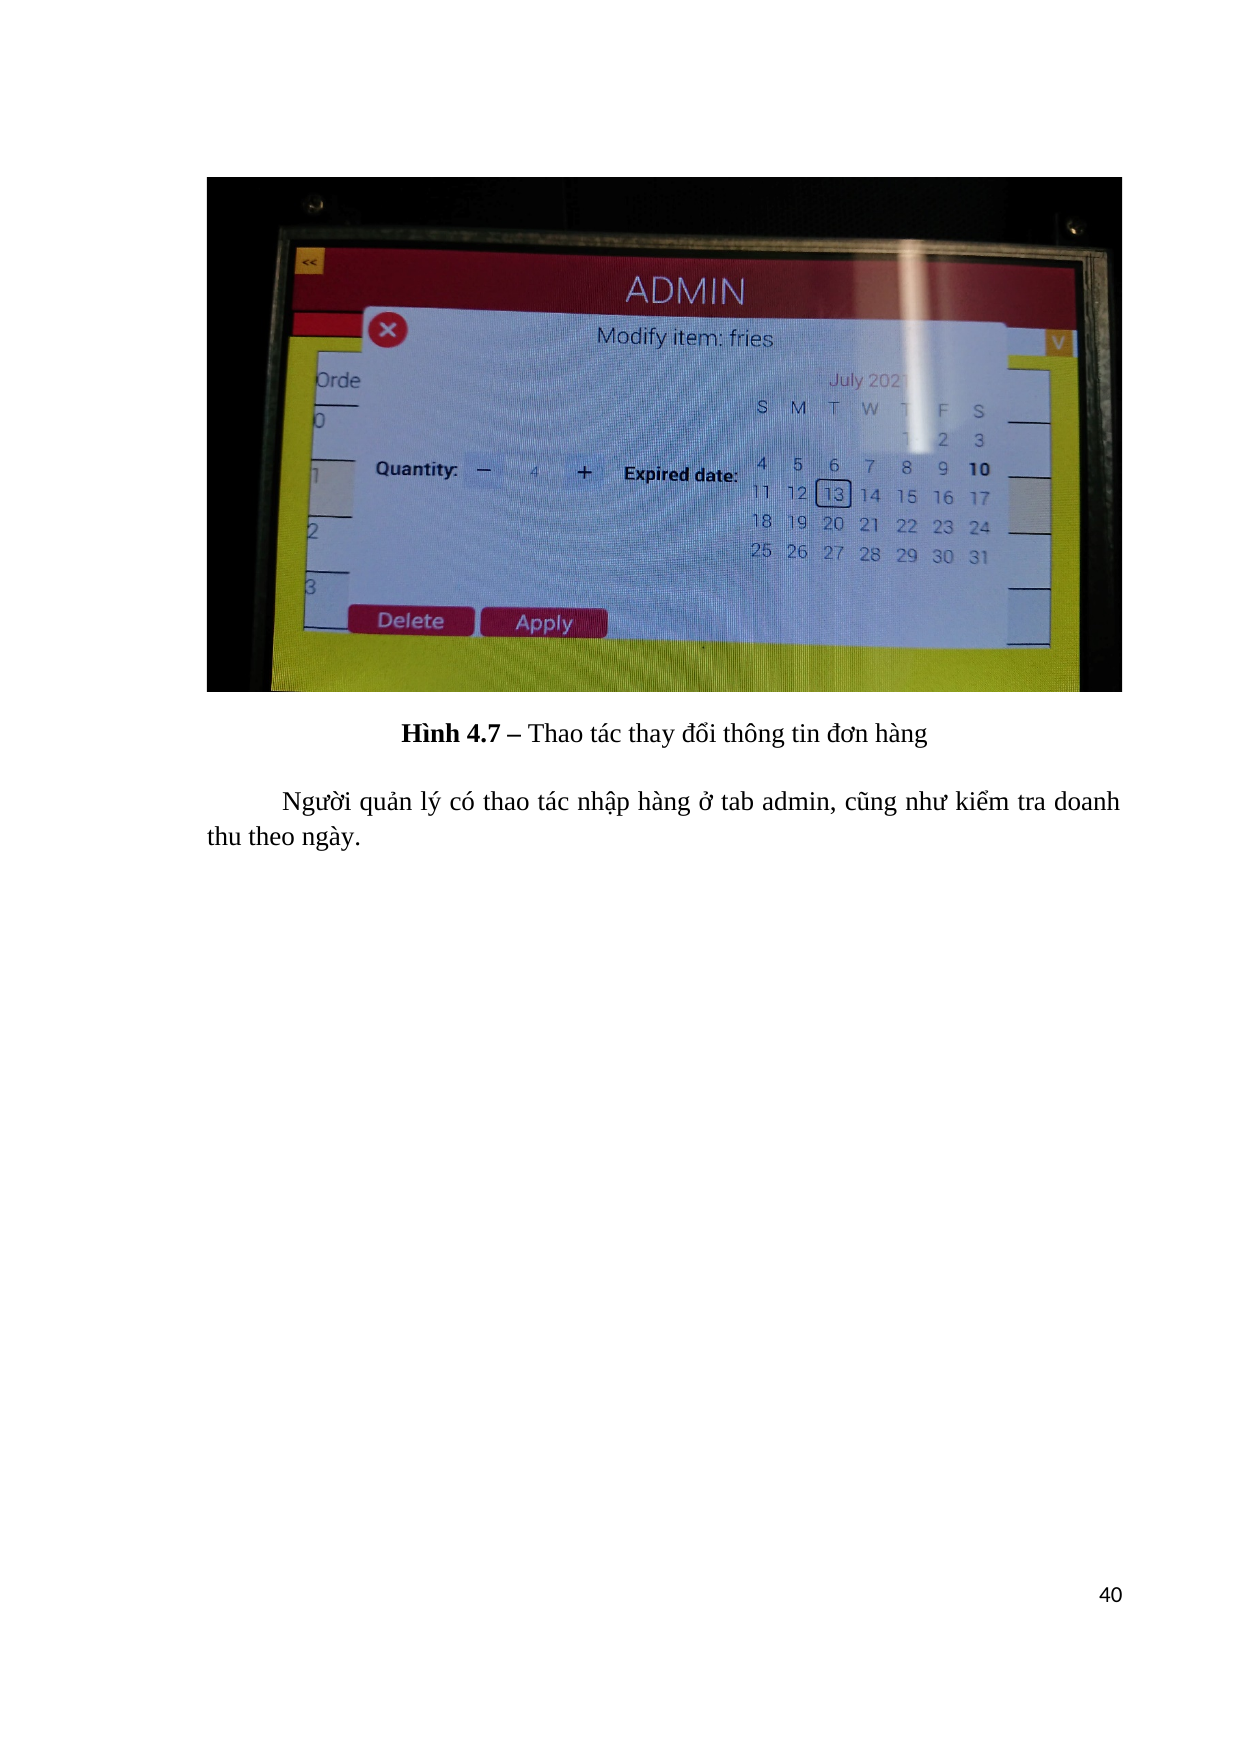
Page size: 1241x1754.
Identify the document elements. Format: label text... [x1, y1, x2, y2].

picture [206, 177, 1123, 692]
text Người quản lý có thao tác nhập hàng ở tab admin, cũng như kiểm tra doanh thu theo ngày. [207, 784, 1122, 851]
text Hình 4.7 – Thao tác thay đổi thông tin đơn hàng [207, 717, 1122, 748]
